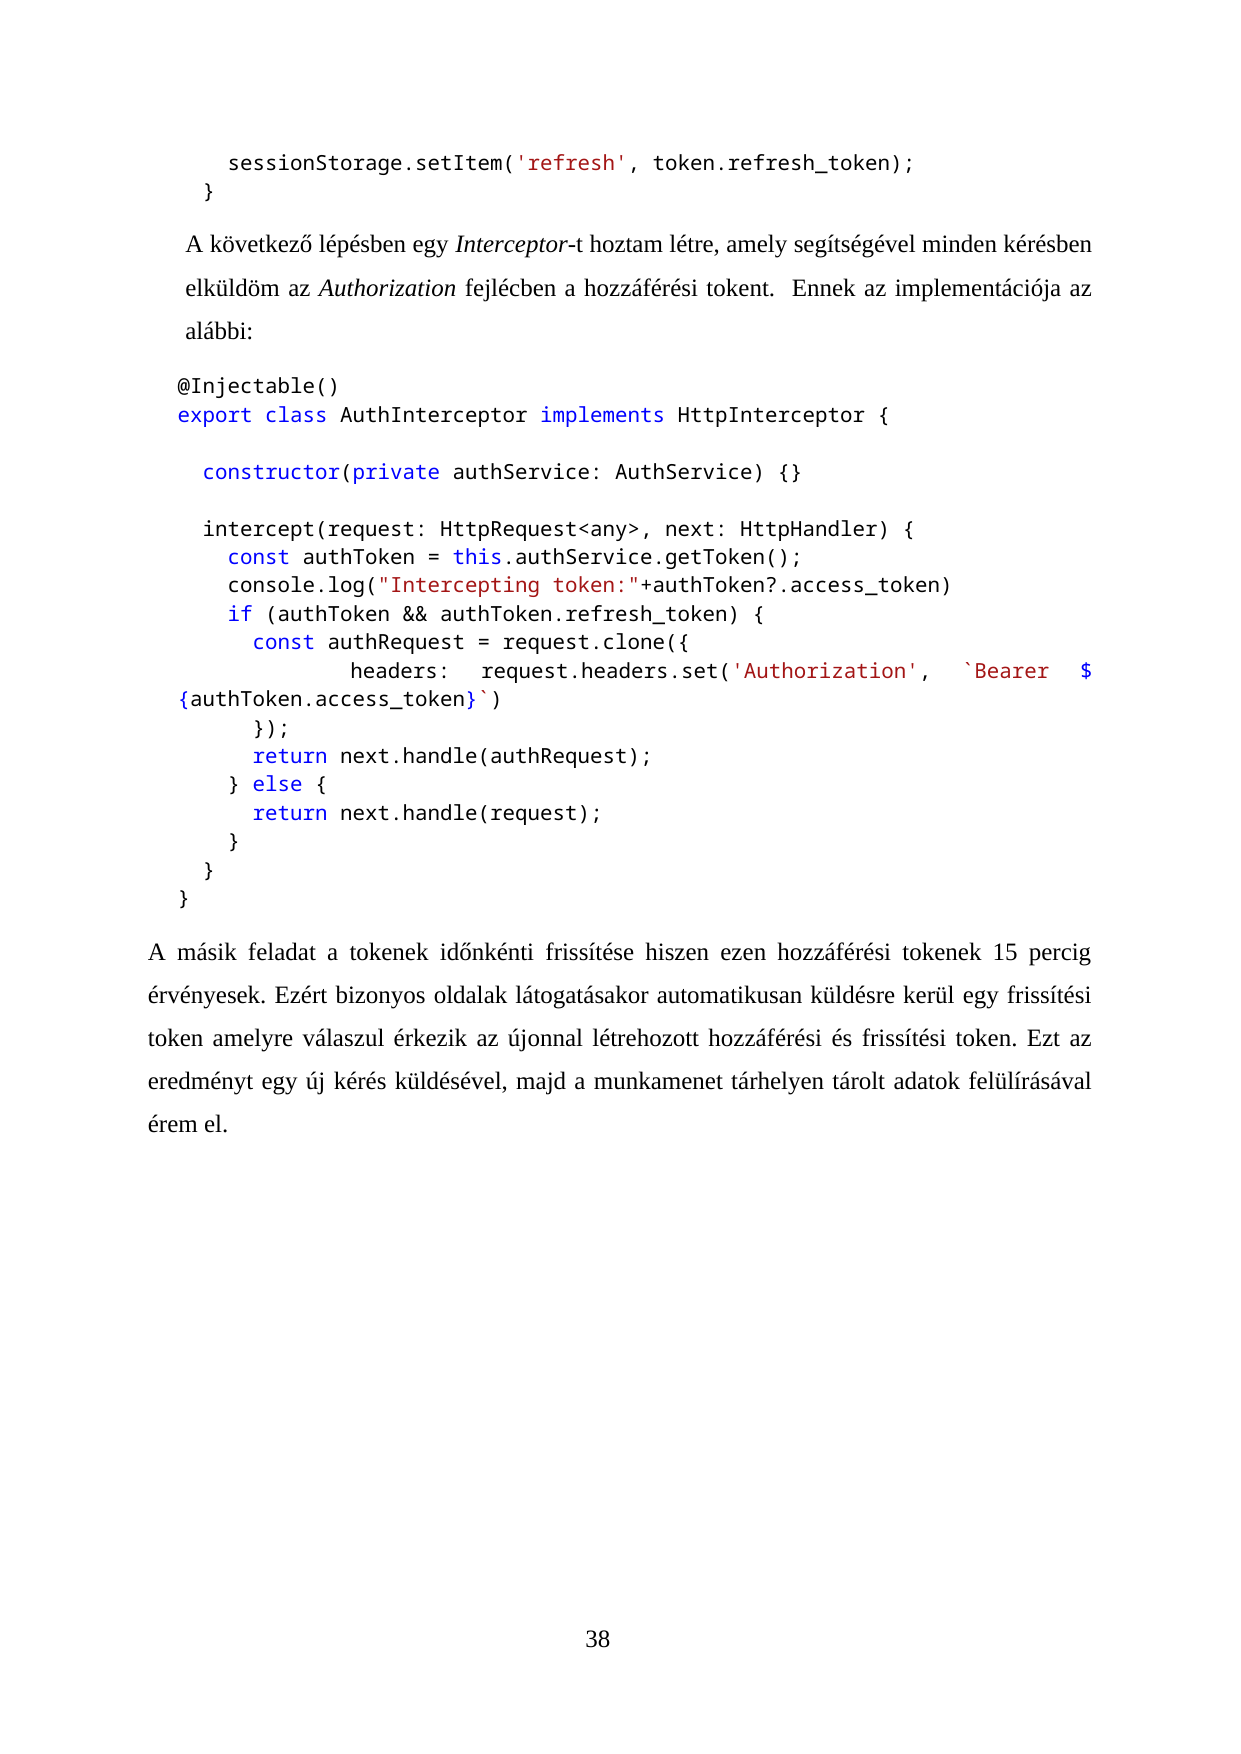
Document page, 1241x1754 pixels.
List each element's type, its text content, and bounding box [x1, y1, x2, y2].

text const authRequest = request.clone({ [177, 627, 1092, 656]
text A következő lépésben egy Interceptor-t hoztam létre, amely segítségével minden kérésben elküldöm az Authorization fejlécben a hozzáférési tokent. Ennek az implementációja az alábbi: [185, 229, 1092, 344]
text } [177, 855, 1092, 883]
text } [177, 176, 1092, 204]
text } else { [177, 769, 1092, 798]
text export class AuthInterceptor implements HttpInterceptor { [177, 400, 1092, 428]
text @Injectable() [177, 371, 1092, 400]
text console.log("Intercepting token:"+authToken?.access_token) [177, 571, 1092, 599]
text }); [177, 713, 1092, 741]
text sessionStorage.setItem('refresh', token.refresh_token); [177, 148, 1092, 176]
text headers: request.headers.set('Authorization', `Bearer ${authToken.access_token}`) [177, 656, 1092, 713]
text } [177, 883, 1092, 912]
text intercept(request: HttpRequest<any>, next: HttpHandler) { [177, 514, 1092, 542]
text if (authToken && authToken.refresh_token) { [177, 599, 1092, 627]
text return next.handle(authRequest); [177, 741, 1092, 769]
text return next.handle(request); [177, 798, 1092, 826]
text const authToken = this.authService.getToken(); [177, 542, 1092, 571]
text A másik feladat a tokenek időnkénti frissítése hiszen ezen hozzáférési tokenek 15 percig érvényesek. Ezért bizonyos oldalak látogatásakor automatikusan küldésre kerül egy frissítési token amelyre válaszul érkezik az újonnal létrehozott hozzáférési és frissítési token. Ezt az eredményt egy új kérés küldésével, majd a munkamenet tárhelyen tárolt adatok felülírásával érem el. [148, 937, 1092, 1138]
text } [177, 826, 1092, 855]
text constructor(private authService: AuthService) {} [177, 457, 1092, 485]
